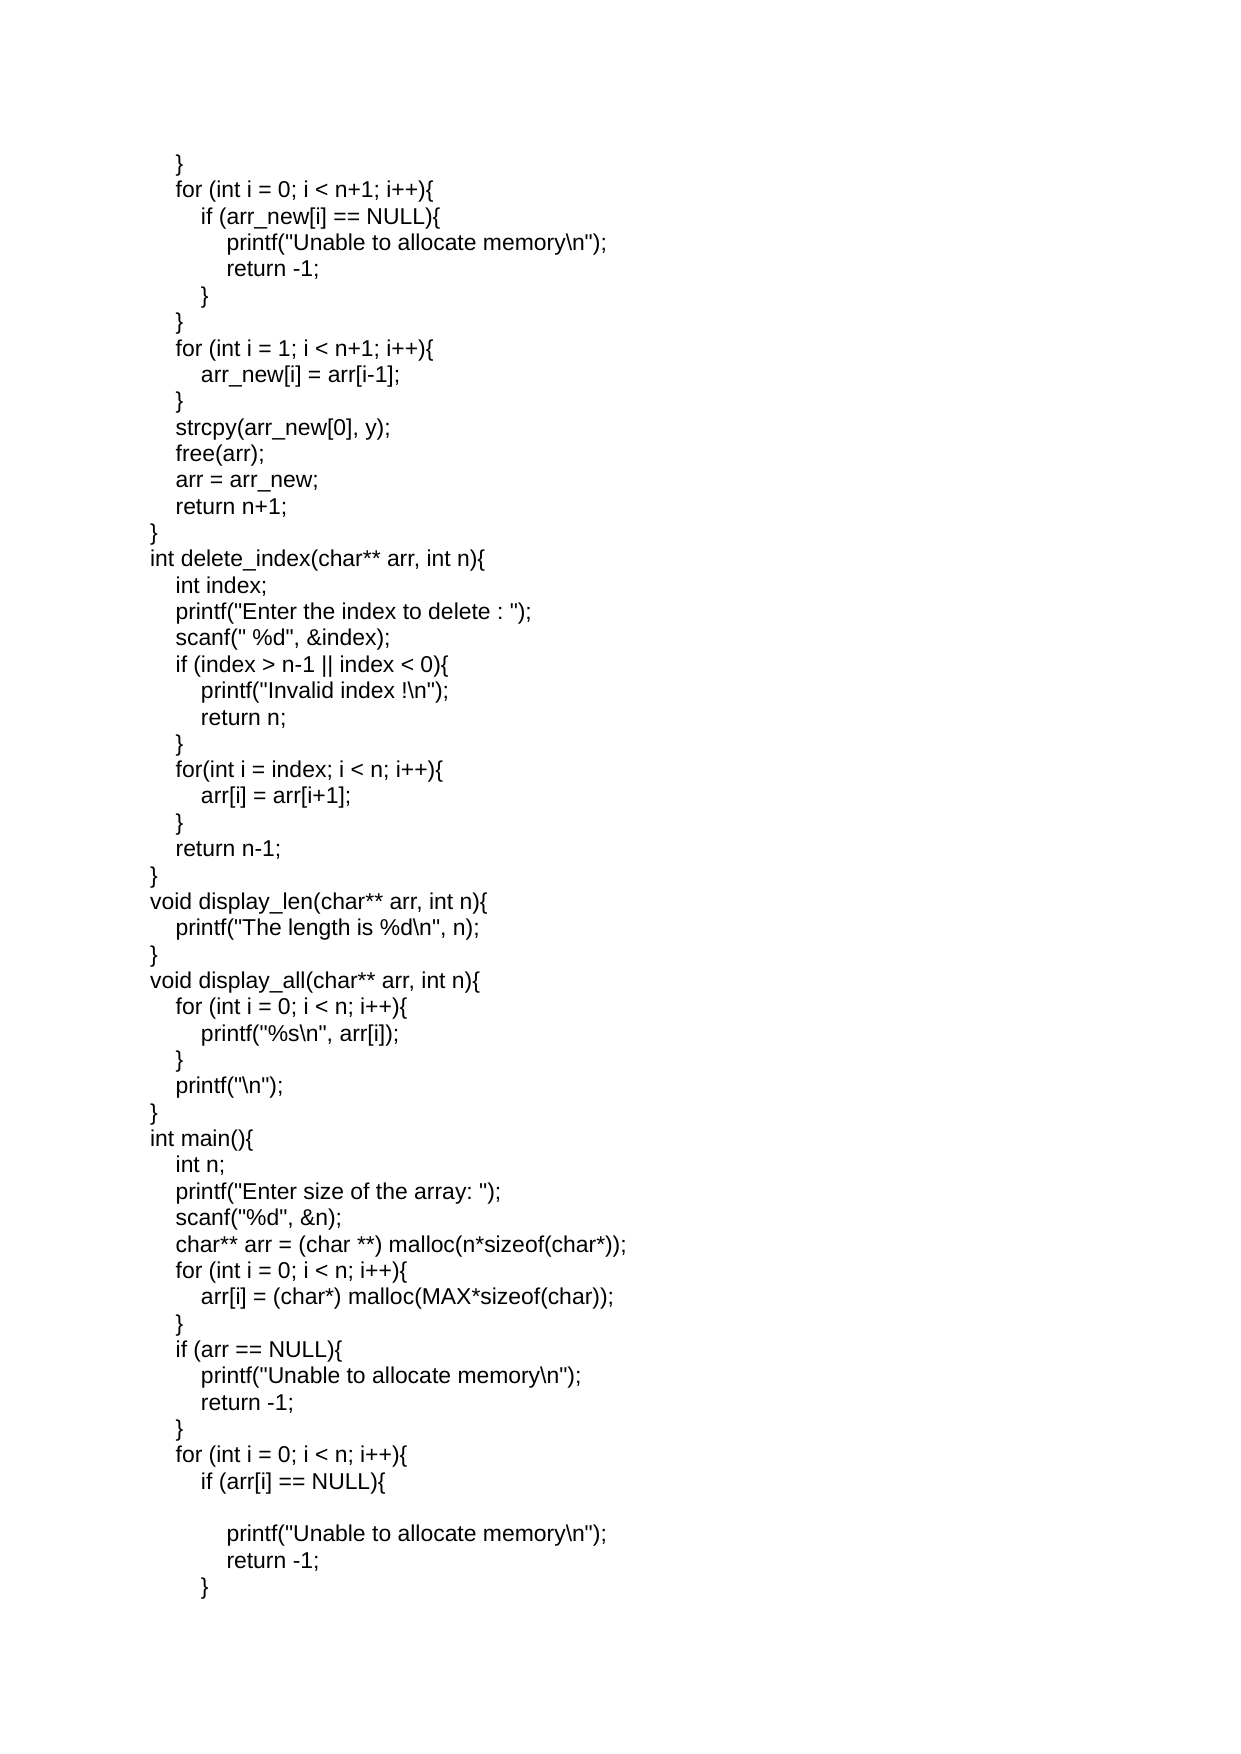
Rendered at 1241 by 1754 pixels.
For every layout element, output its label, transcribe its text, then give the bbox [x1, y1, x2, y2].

text } [150, 730, 1090, 756]
text } [150, 1573, 1090, 1599]
text arr[i] = arr[i+1]; [150, 782, 1090, 809]
text } [150, 862, 1090, 888]
text } [150, 809, 1090, 835]
text return -1; [150, 1389, 1090, 1415]
text for(int i = index; i < n; i++){ [150, 756, 1090, 782]
text } [150, 1046, 1090, 1072]
text for (int i = 0; i < n; i++){ [150, 1441, 1090, 1468]
text if (index > n-1 || index < 0){ [150, 651, 1090, 677]
text } [150, 282, 1090, 308]
text } [150, 150, 1090, 176]
text } [150, 387, 1090, 413]
text arr[i] = (char*) malloc(MAX*sizeof(char)); [150, 1283, 1090, 1309]
text for (int i = 0; i < n; i++){ [150, 993, 1090, 1020]
text scanf("%d", &n); [150, 1204, 1090, 1231]
text return n-1; [150, 835, 1090, 862]
text } [150, 1099, 1090, 1125]
text if (arr[i] == NULL){ [150, 1468, 1090, 1494]
text printf("The length is %d\n", n); [150, 914, 1090, 941]
text printf("Invalid index !\n"); [150, 677, 1090, 703]
text int n; [150, 1151, 1090, 1178]
text int main(){ [150, 1125, 1090, 1151]
text char** arr = (char **) malloc(n*sizeof(char*)); [150, 1231, 1090, 1257]
text printf("Enter size of the array: "); [150, 1178, 1090, 1204]
text } [150, 1415, 1090, 1441]
text return n+1; [150, 493, 1090, 519]
text for (int i = 0; i < n; i++){ [150, 1257, 1090, 1283]
text printf("Unable to allocate memory\n"); [150, 1362, 1090, 1389]
text void display_all(char** arr, int n){ [150, 967, 1090, 993]
text printf("Enter the index to delete : "); [150, 598, 1090, 624]
text } [150, 941, 1090, 967]
text printf("%s\n", arr[i]); [150, 1020, 1090, 1046]
text free(arr); [150, 440, 1090, 466]
text } [150, 519, 1090, 545]
text for (int i = 1; i < n+1; i++){ [150, 334, 1090, 361]
text scanf(" %d", &index); [150, 624, 1090, 651]
text return -1; [150, 255, 1090, 282]
text printf("Unable to allocate memory\n"); [150, 1520, 1090, 1547]
text if (arr_new[i] == NULL){ [150, 203, 1090, 229]
text for (int i = 0; i < n+1; i++){ [150, 176, 1090, 203]
text printf("Unable to allocate memory\n"); [150, 229, 1090, 255]
text int delete_index(char** arr, int n){ [150, 545, 1090, 572]
text arr = arr_new; [150, 466, 1090, 493]
text int index; [150, 572, 1090, 598]
text strcpy(arr_new[0], y); [150, 413, 1090, 440]
text return -1; [150, 1547, 1090, 1573]
text } [150, 1309, 1090, 1336]
text printf("\n"); [150, 1072, 1090, 1099]
text void display_len(char** arr, int n){ [150, 888, 1090, 914]
text if (arr == NULL){ [150, 1336, 1090, 1362]
text return n; [150, 703, 1090, 730]
text arr_new[i] = arr[i-1]; [150, 361, 1090, 387]
text } [150, 308, 1090, 334]
